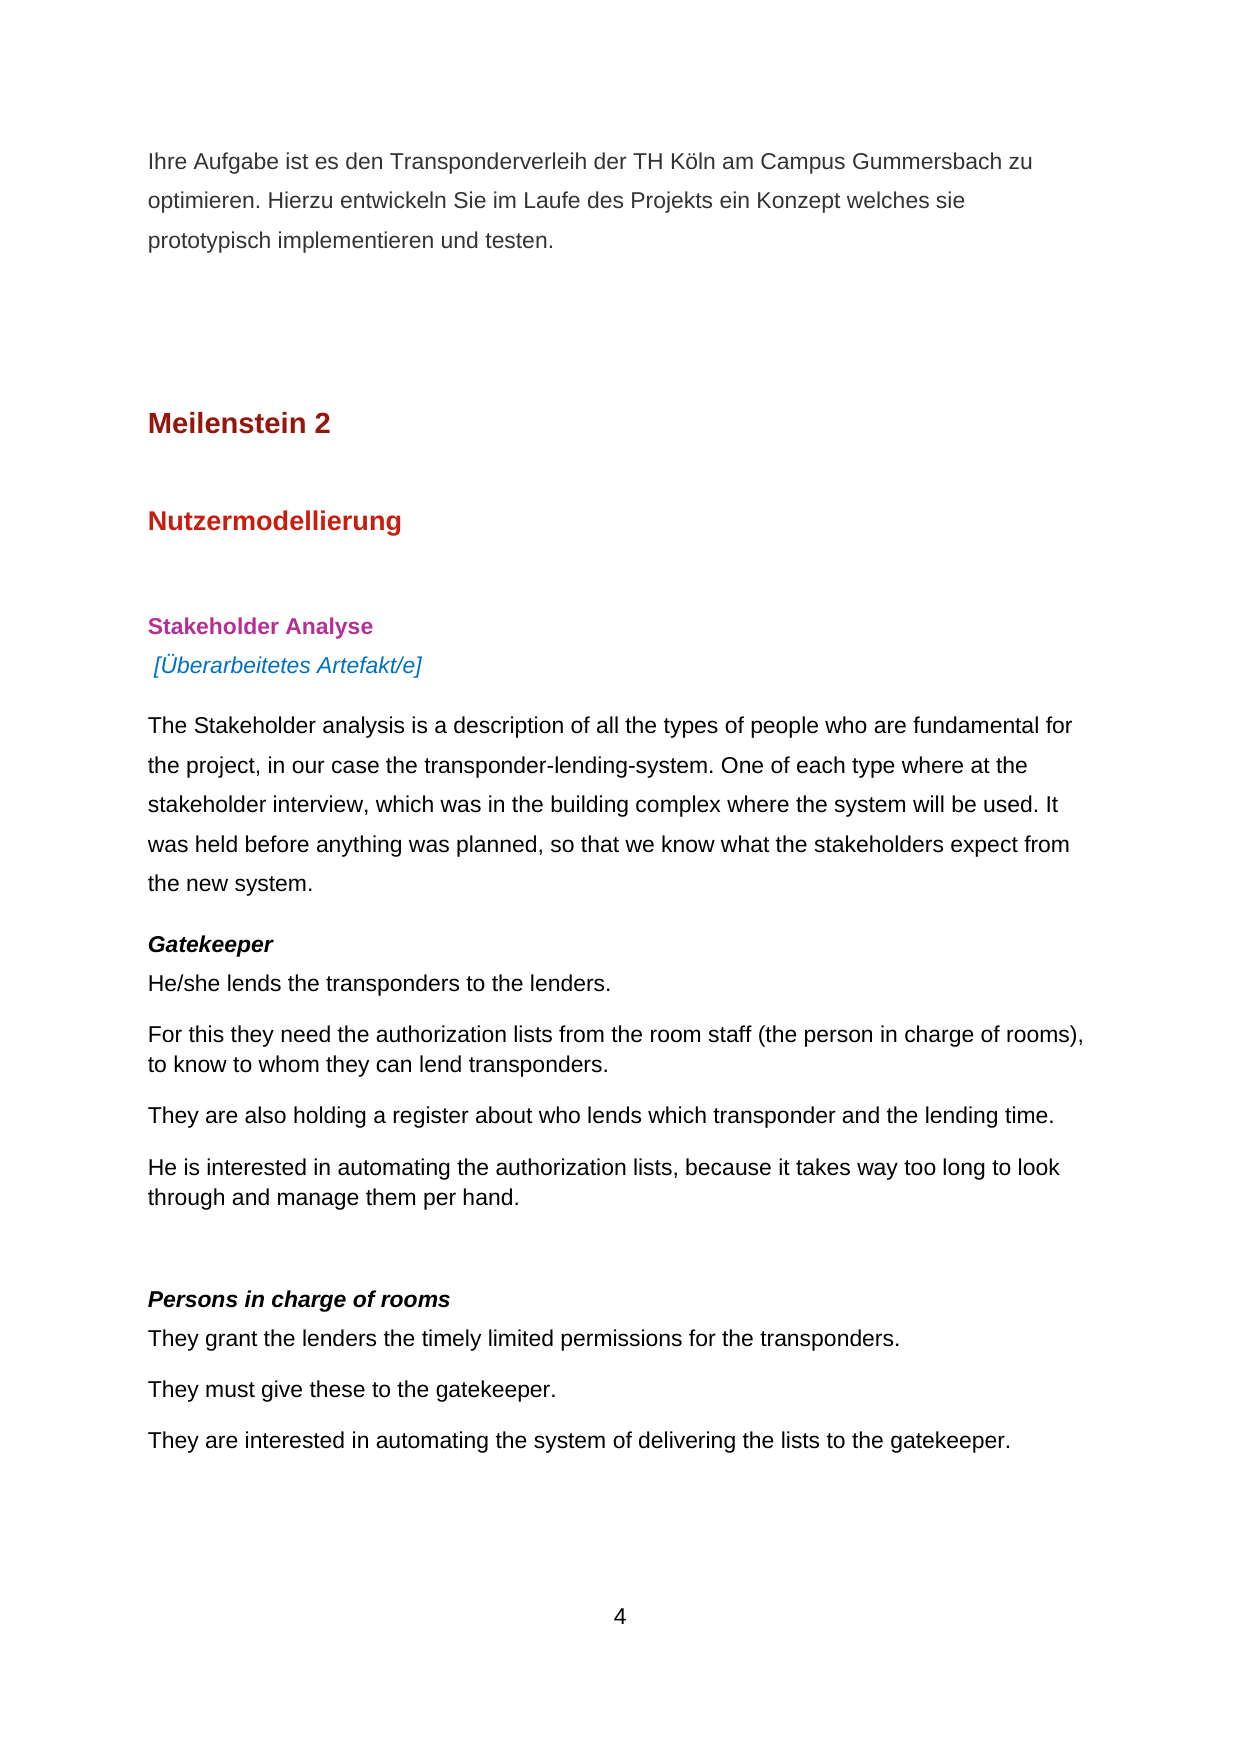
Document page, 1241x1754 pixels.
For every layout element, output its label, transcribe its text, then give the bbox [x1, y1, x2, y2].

subtitle Gatekeeper [148, 931, 1093, 957]
text They are interested in automating the system of delivering the lists to the gatekeeper. [148, 1427, 1093, 1454]
text Ihre Aufgabe ist es den Transponderverleih der TH Köln am Campus Gummersbach zu optimieren. Hierzu entwickeln Sie im Laufe des Projekts ein Konzept welches sie prototypisch implementieren und testen. [148, 148, 1093, 253]
subtitle Persons in charge of rooms [148, 1286, 1093, 1312]
text He is interested in automating the authorization lists, because it takes way too long to look through and manage them per hand. [148, 1153, 1093, 1210]
text [Überarbeitetes Artefakt/e] [148, 652, 1093, 678]
text He/she lends the transponders to the lenders. [148, 970, 1093, 996]
subtitle Nutzermodellierung [148, 505, 1093, 537]
text They must give these to the gatekeeper. [148, 1376, 1093, 1403]
text For this they need the authorization lists from the room staff (the person in charge of rooms), to know to whom they can lend transponders. [148, 1021, 1093, 1078]
subtitle Stakeholder Analyse [148, 613, 1093, 639]
text The Stakeholder analysis is a description of all the types of people who are fundamental for the project, in our case the transponder-lending-system. One of each type where at the stakeholder interview, which was in the building complex where the system will be used. It was held before anything was planned, so that we know what the stakeholders expect from the new system. [148, 712, 1093, 897]
text They grant the lenders the timely limited permissions for the transponders. [148, 1325, 1093, 1352]
subtitle Meilenstein 2 [148, 407, 1093, 440]
text They are also holding a register about who lends which transponder and the lending time. [148, 1102, 1093, 1129]
